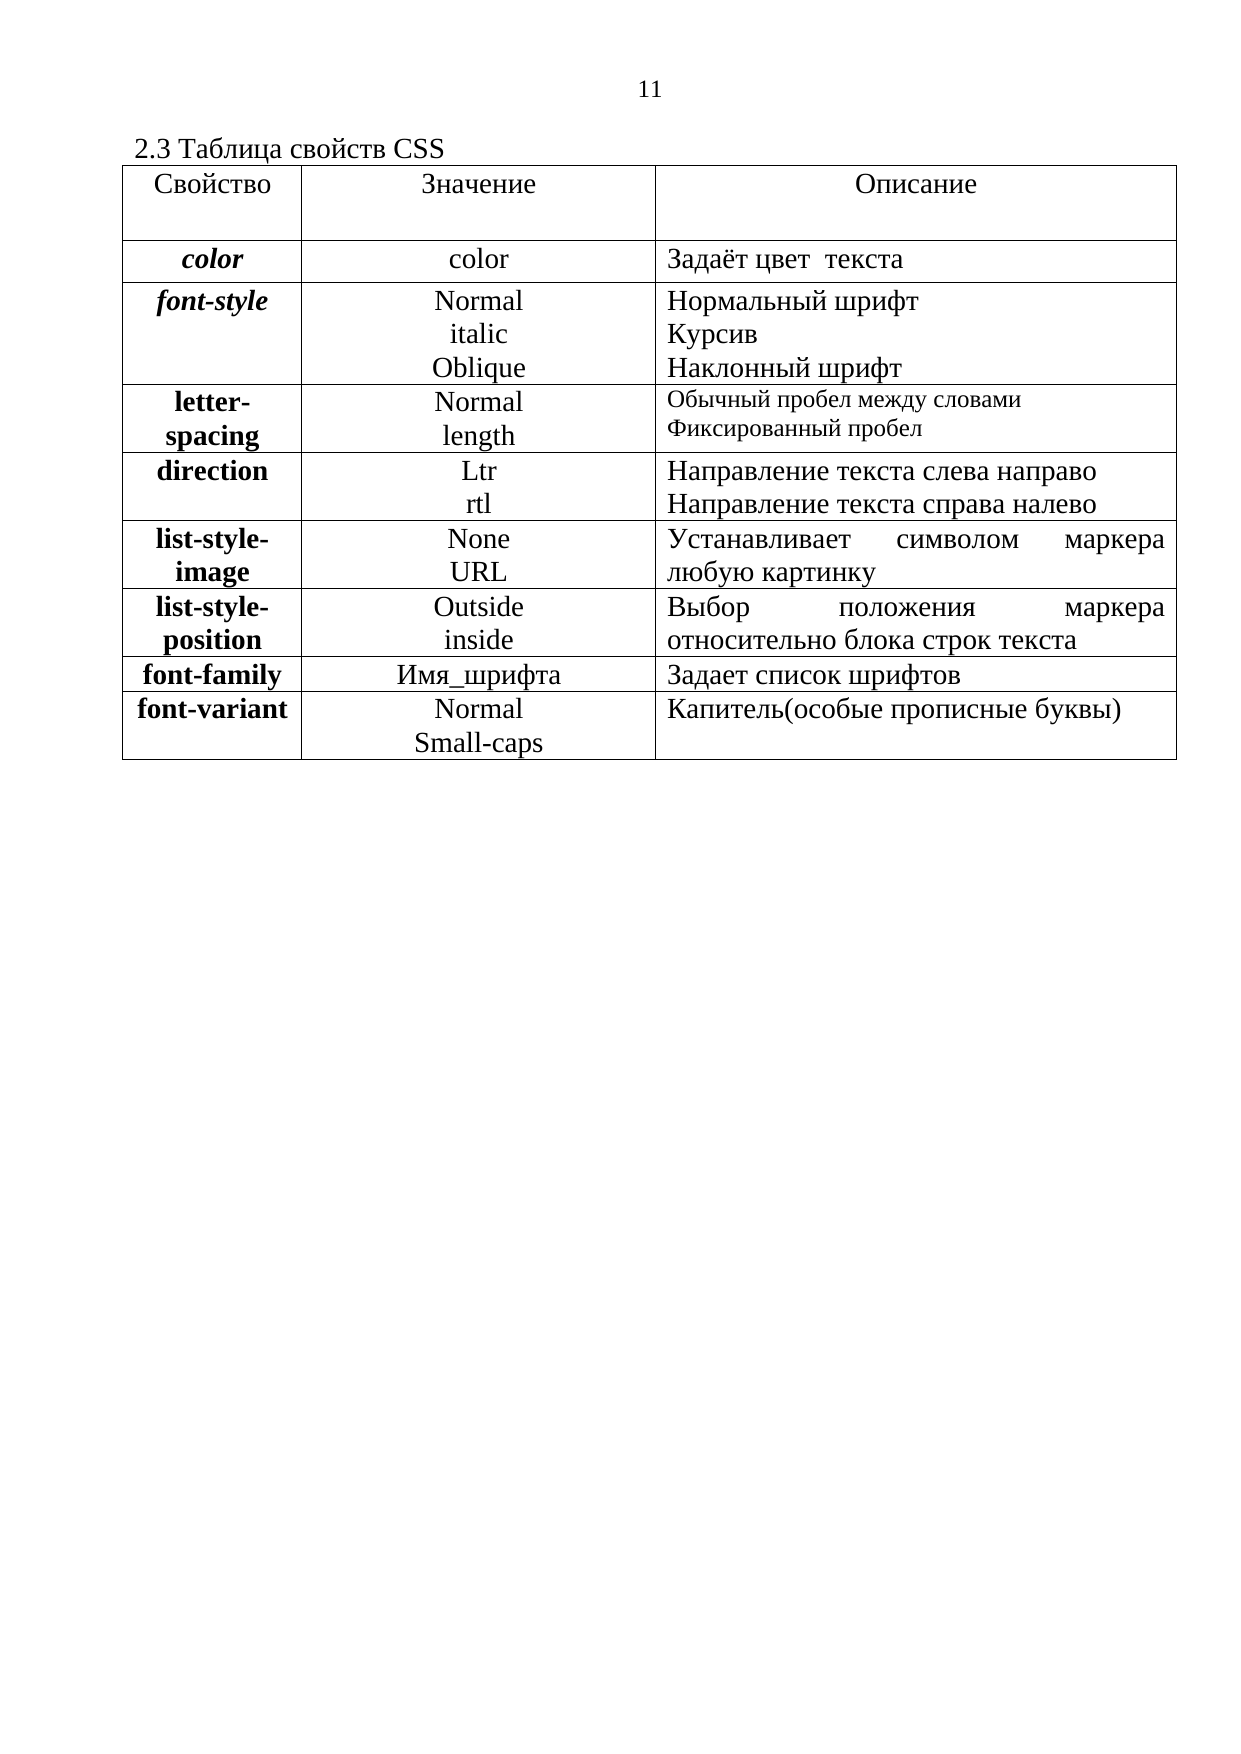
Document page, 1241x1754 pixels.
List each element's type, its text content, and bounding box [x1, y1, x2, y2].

table_cell color [302, 241, 655, 282]
table_cell Normal italic Oblique [302, 283, 655, 383]
table_cell color [123, 241, 301, 282]
table_cell None URL [302, 521, 655, 588]
table_cell letter-spacing [123, 385, 301, 452]
table_cell direction [123, 453, 301, 520]
table_cell font-style [123, 283, 301, 383]
table_cell font-family [123, 657, 301, 691]
table_cell Normal length [302, 385, 655, 452]
table_cell Normal Small-caps [302, 692, 655, 759]
table_cell list-style-position [123, 589, 301, 656]
table_cell Нормальный шрифт Курсив Наклонный шрифт [656, 283, 1176, 383]
table_cell Выбор положения маркера относительно блока строк текста [656, 589, 1176, 656]
table_header Описание [656, 166, 1176, 240]
table_cell Имя_шрифта [302, 657, 655, 691]
table_cell Outside inside [302, 589, 655, 656]
table_cell Направление текста слева направо Направление текста справа налево [656, 453, 1176, 520]
table_cell Ltr rtl [302, 453, 655, 520]
table_cell Задаёт цвет текста [656, 241, 1176, 282]
table_cell Задает список шрифтов [656, 657, 1176, 691]
table_cell Устанавливает символом маркера любую картинку [656, 521, 1176, 588]
table_cell font-variant [123, 692, 301, 759]
table_cell Обычный пробел между словами Фиксированный пробел [656, 385, 1176, 452]
table_header Свойство [123, 166, 301, 240]
table_cell Капитель(особые прописные буквы) [656, 692, 1176, 759]
text 2.3 Таблица свойств CSS [134, 131, 1165, 165]
table_cell list-style-image [123, 521, 301, 588]
table_header Значение [302, 166, 655, 240]
